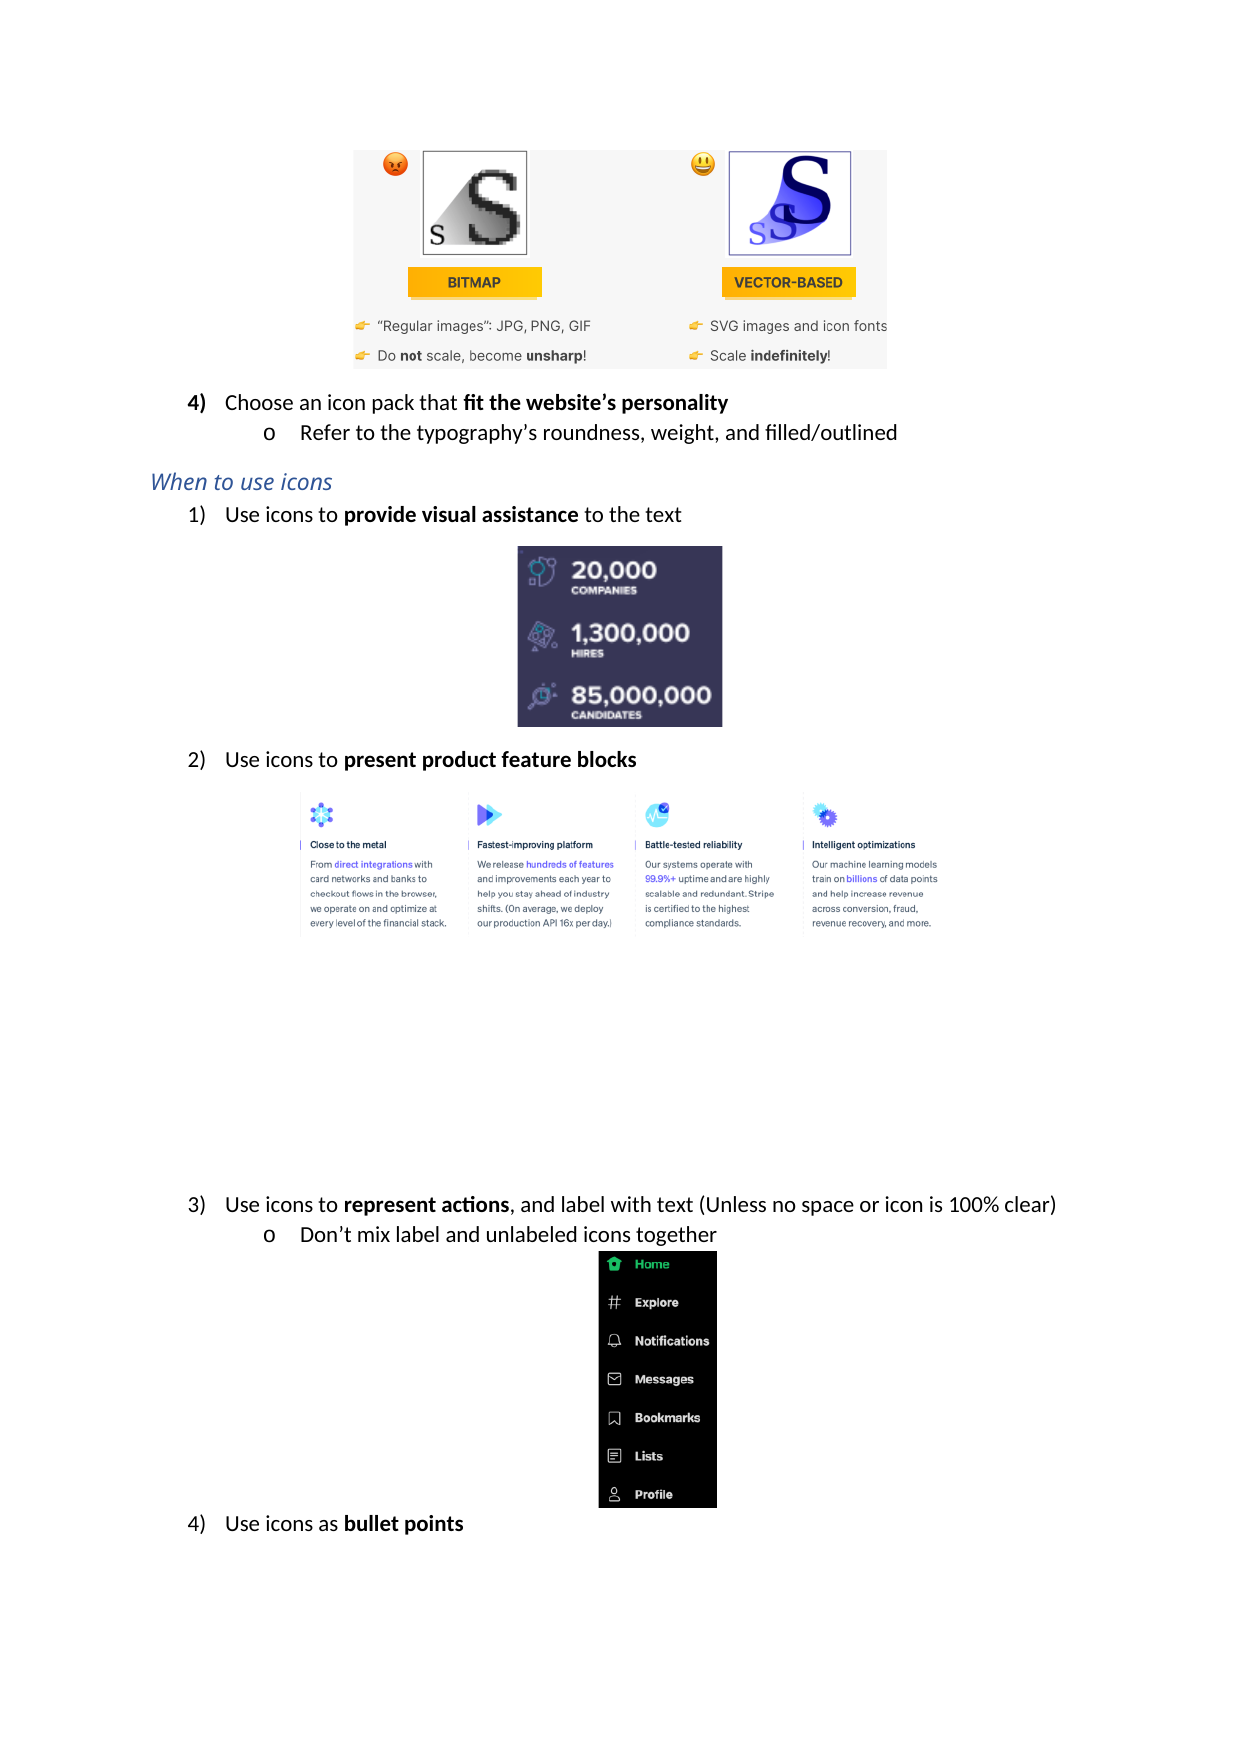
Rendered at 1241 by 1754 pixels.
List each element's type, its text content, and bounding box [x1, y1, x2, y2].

subtitle When to use icons [150, 466, 1090, 497]
picture [353, 150, 887, 369]
list Use icons as bullet points [187, 1509, 1090, 1537]
picture [297, 792, 943, 937]
picture [517, 546, 723, 727]
list Use icons to provide visual assistance to the text [187, 500, 1090, 528]
list Choose an icon pack that fit the website’s personality [187, 388, 1090, 416]
list Use icons to present product feature blocks [187, 745, 1090, 773]
list Refer to the typography’s roundness, weight, and filled/outlined [262, 418, 1090, 447]
list Use icons to represent actions, and label with text (Unless no space or icon is 100% clear) [187, 1190, 1090, 1218]
list Don’t mix label and unlabeled icons together [262, 1220, 1090, 1249]
picture [598, 1251, 717, 1508]
